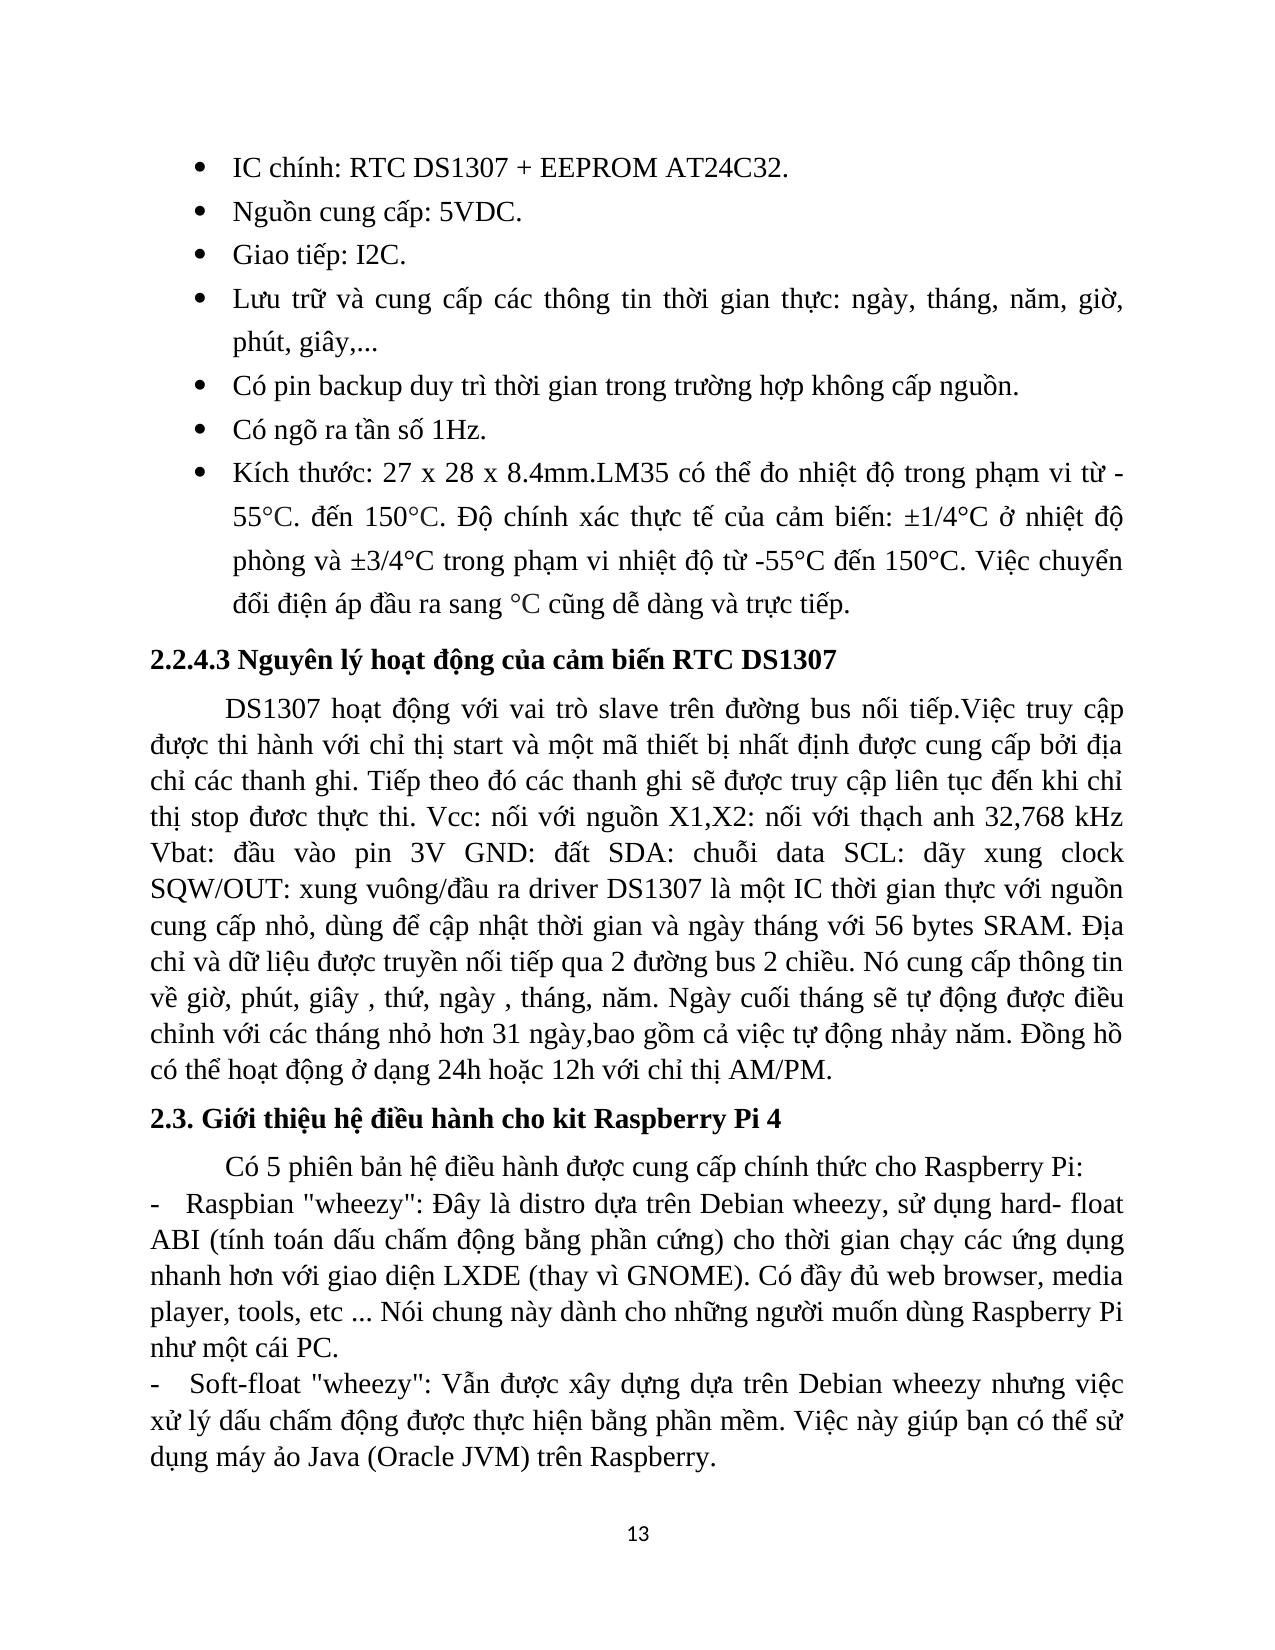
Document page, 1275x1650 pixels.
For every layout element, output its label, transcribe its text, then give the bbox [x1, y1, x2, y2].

list Giao tiếp: I2C. [195, 237, 1125, 271]
text - Soft-float "wheezy": Vẫn được xây dựng dựa trên Debian wheezy nhưng việc xử lý dấu chấm động được thực hiện bằng phần mềm. Việc này giúp bạn có thể sử dụng máy ảo Java (Oracle JVM) trên Raspberry. [150, 1366, 1125, 1472]
list Kích thước: 27 x 28 x 8.4mm.LM35 có thể đo nhiệt độ trong phạm vi từ -55°C. đến 150°C. Độ chính xác thực tế của cảm biến: ±1/4°C ở nhiệt độ phòng và ±3/4°C trong phạm vi nhiệt độ từ -55°C đến 150°C. Việc chuyển đổi điện áp đầu ra sang °C cũng dễ dàng và trực tiếp. [195, 455, 1125, 620]
text 2.2.4.3 Nguyên lý hoạt động của cảm biến RTC DS1307 [150, 642, 1125, 676]
list IC chính: RTC DS1307 + EEPROM AT24C32. [195, 150, 1125, 184]
list Có pin backup duy trì thời gian trong trường hợp không cấp nguồn. [195, 368, 1125, 402]
text DS1307 hoạt động với vai trò slave trên đường bus nối tiếp.Việc truy cập được thi hành với chỉ thị start và một mã thiết bị nhất định được cung cấp bởi địa chỉ các thanh ghi. Tiếp theo đó các thanh ghi sẽ được truy cập liên tục đến khi chỉ thị stop đươc thực thi. Vcc: nối với nguồn X1,X2: nối với thạch anh 32,768 kHz Vbat: đầu vào pin 3V GND: đất SDA: chuỗi data SCL: dãy xung clock SQW/OUT: xung vuông/đầu ra driver DS1307 là một IC thời gian thực với nguồn cung cấp nhỏ, dùng để cập nhật thời gian và ngày tháng với 56 bytes SRAM. Địa chỉ và dữ liệu được truyền nối tiếp qua 2 đường bus 2 chiều. Nó cung cấp thông tin về giờ, phút, giây , thứ, ngày , tháng, năm. Ngày cuối tháng sẽ tự động được điều chỉnh với các tháng nhỏ hơn 31 ngày,bao gồm cả việc tự động nhảy năm. Đồng hồ có thể hoạt động ở dạng 24h hoặc 12h với chỉ thị AM/PM. [150, 691, 1125, 1086]
list Có ngõ ra tần số 1Hz. [195, 412, 1125, 445]
text 2.3. Giới thiệu hệ điều hành cho kit Raspberry Pi 4 [150, 1101, 1125, 1134]
list Nguồn cung cấp: 5VDC. [195, 194, 1125, 227]
list Lưu trữ và cung cấp các thông tin thời gian thực: ngày, tháng, năm, giờ, phút, giây,... [195, 281, 1125, 358]
text - Raspbian "wheezy": Đây là distro dựa trên Debian wheezy, sử dụng hard- float ABI (tính toán dấu chấm động bằng phần cứng) cho thời gian chạy các ứng dụng nhanh hơn với giao diện LXDE (thay vì GNOME). Có đầy đủ web browser, media player, tools, etc ... Nói chung này dành cho những người muốn dùng Raspberry Pi như một cái PC. [150, 1186, 1125, 1364]
text Có 5 phiên bản hệ điều hành được cung cấp chính thức cho Raspberry Pi: [150, 1149, 1125, 1183]
